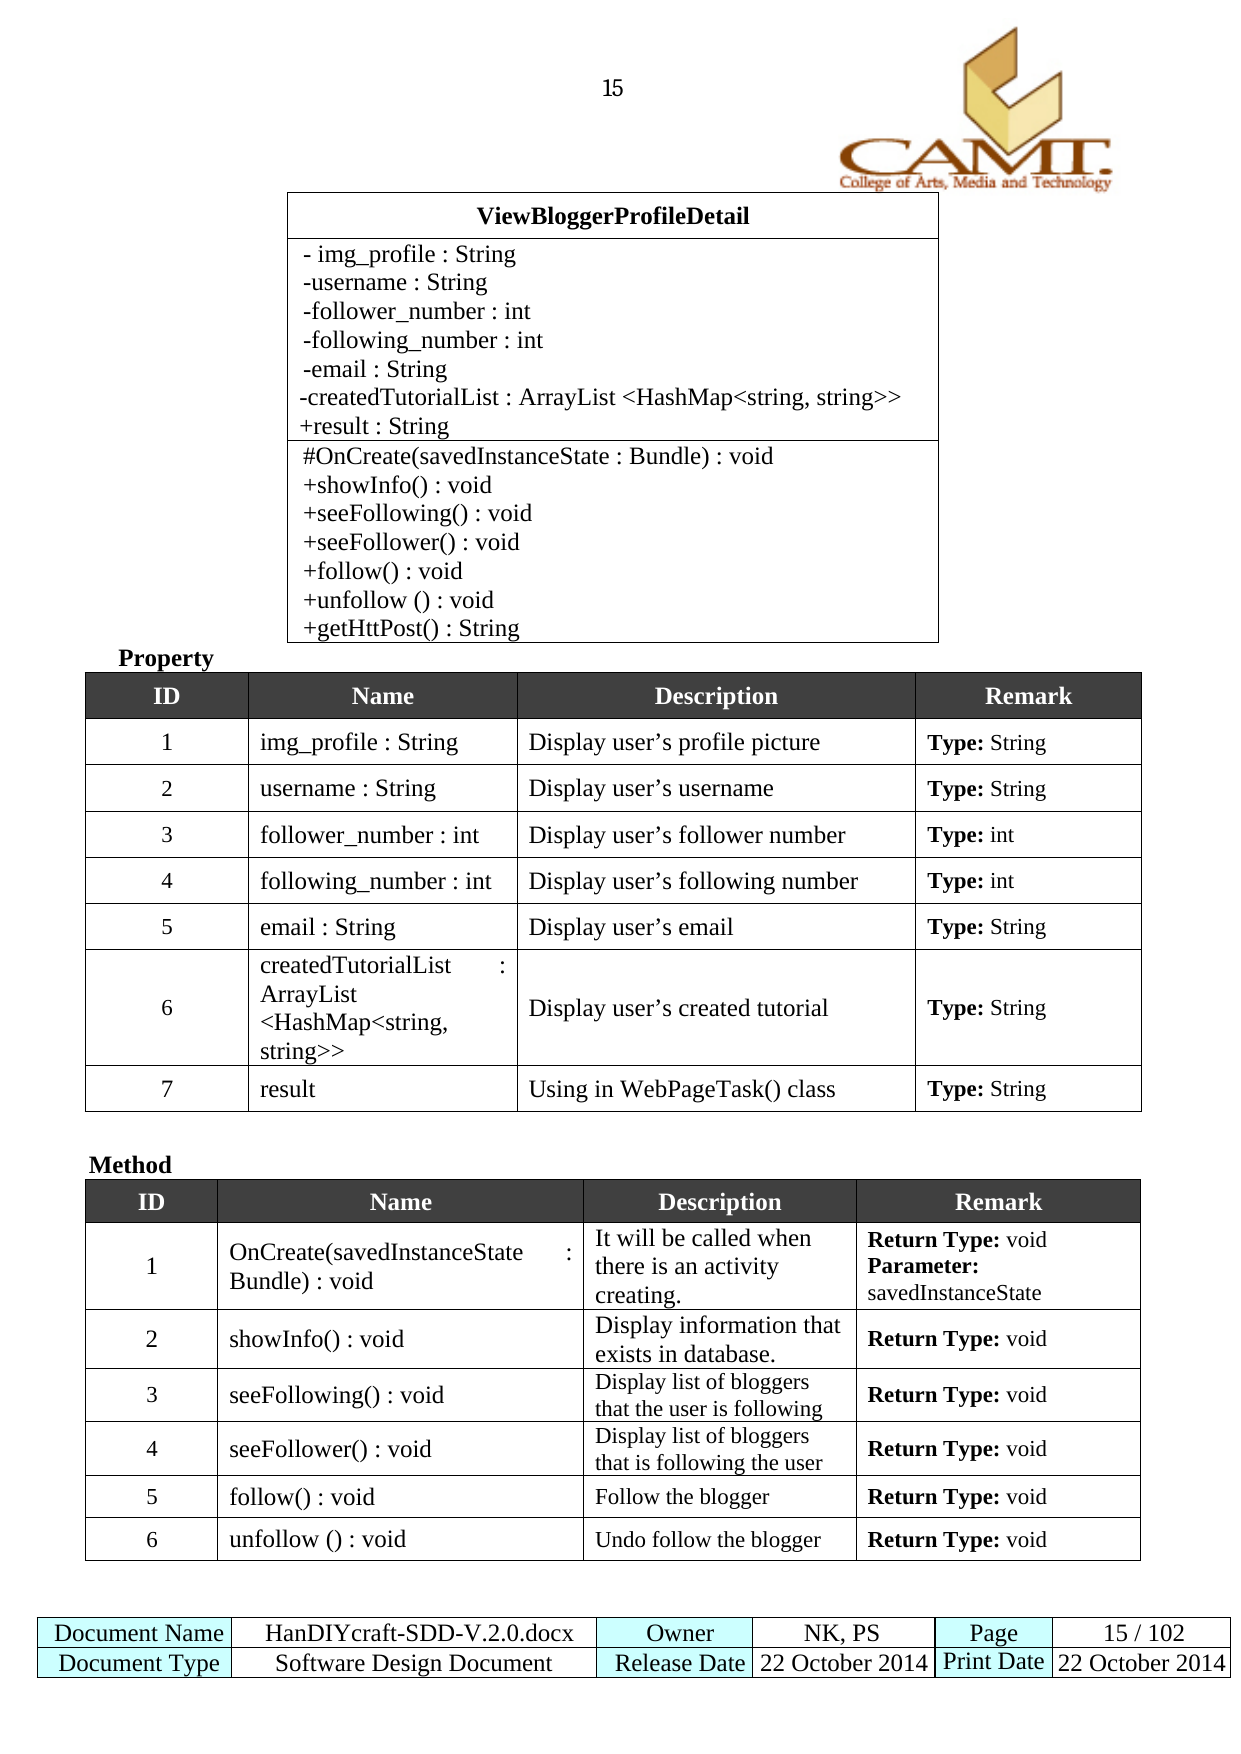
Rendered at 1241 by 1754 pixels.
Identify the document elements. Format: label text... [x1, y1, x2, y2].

table_cell 2 [86, 765, 248, 811]
text Property [118, 643, 1108, 672]
table_cell Return Type: void Parameter: savedInstanceState [857, 1223, 1140, 1309]
table_cell Return Type: void [857, 1476, 1140, 1517]
table_cell 7 [86, 1066, 248, 1111]
table_cell Type: String [916, 765, 1141, 811]
table_cell Undo follow the blogger [584, 1518, 856, 1559]
table_cell Return Type: void [857, 1518, 1140, 1559]
table_cell seeFollowing() : void [218, 1369, 583, 1421]
table_cell 1 [86, 1223, 217, 1309]
table_cell 3 [86, 812, 248, 857]
table_cell Type: String [916, 719, 1141, 764]
table_cell 5 [86, 1476, 217, 1517]
table_cell It will be called when there is an activity creating. [584, 1223, 856, 1309]
table_cell Display list of bloggers that is following the user [584, 1422, 856, 1475]
table_cell showInfo() : void [218, 1310, 583, 1367]
table_header Description [518, 673, 915, 718]
table_cell OnCreate(savedInstanceState : Bundle) : void [218, 1223, 583, 1309]
table_cell Display user’s email [518, 904, 915, 949]
table_cell img_profile : String [249, 719, 517, 764]
table_cell Return Type: void [857, 1369, 1140, 1421]
table_cell 4 [86, 1422, 217, 1475]
table_cell createdTutorialList : ArrayList <HashMap<string, string>> [249, 950, 517, 1065]
table_cell Return Type: void [857, 1310, 1140, 1367]
table_cell unfollow () : void [218, 1518, 583, 1559]
table_cell Display user’s follower number [518, 812, 915, 857]
table_cell Type: int [916, 858, 1141, 903]
table_header Name [218, 1180, 583, 1222]
table_cell Display information that exists in database. [584, 1310, 856, 1367]
table_cell #OnCreate(savedInstanceState : Bundle) : void +showInfo() : void +seeFollowing() : void +seeFollower() : void +follow() : void +unfollow () : void +getHttPost() : String [288, 441, 938, 642]
table_cell Type: String [916, 950, 1141, 1065]
table_cell result [249, 1066, 517, 1111]
table_cell Type: String [916, 904, 1141, 949]
table_header ID [86, 1180, 217, 1222]
table_cell 4 [86, 858, 248, 903]
table_cell seeFollower() : void [218, 1422, 583, 1475]
table_cell follower_number : int [249, 812, 517, 857]
table_cell username : String [249, 765, 517, 811]
table_header Description [584, 1180, 856, 1222]
table_cell Display user’s created tutorial [518, 950, 915, 1065]
table_cell Using in WebPageTask() class [518, 1066, 915, 1111]
table_cell follow() : void [218, 1476, 583, 1517]
table_cell email : String [249, 904, 517, 949]
table_header Remark [916, 673, 1141, 718]
table_cell Display user’s username [518, 765, 915, 811]
table_cell 6 [86, 1518, 217, 1559]
table_cell Display list of bloggers that the user is following [584, 1369, 856, 1421]
list Method [88, 1151, 1108, 1179]
table_cell Type: int [916, 812, 1141, 857]
table_cell - img_profile : String -username : String -follower_number : int -following_number : int -email : String -createdTutorialList : ArrayList <HashMap<string, string>> +result : String [288, 239, 938, 440]
table_cell 5 [86, 904, 248, 949]
table_header Remark [857, 1180, 1140, 1222]
table_cell Display user’s following number [518, 858, 915, 903]
table_cell Return Type: void [857, 1422, 1140, 1475]
table_header ViewBloggerProfileDetail [288, 193, 938, 238]
table_header ID [86, 673, 248, 718]
table_cell 6 [86, 950, 248, 1065]
table_cell Follow the blogger [584, 1476, 856, 1517]
table_cell 1 [86, 719, 248, 764]
table_cell 3 [86, 1369, 217, 1421]
table_cell Type: String [916, 1066, 1141, 1111]
table_cell 2 [86, 1310, 217, 1367]
table_cell following_number : int [249, 858, 517, 903]
table_cell Display user’s profile picture [518, 719, 915, 764]
table_header Name [249, 673, 517, 718]
picture [755, 18, 1221, 207]
